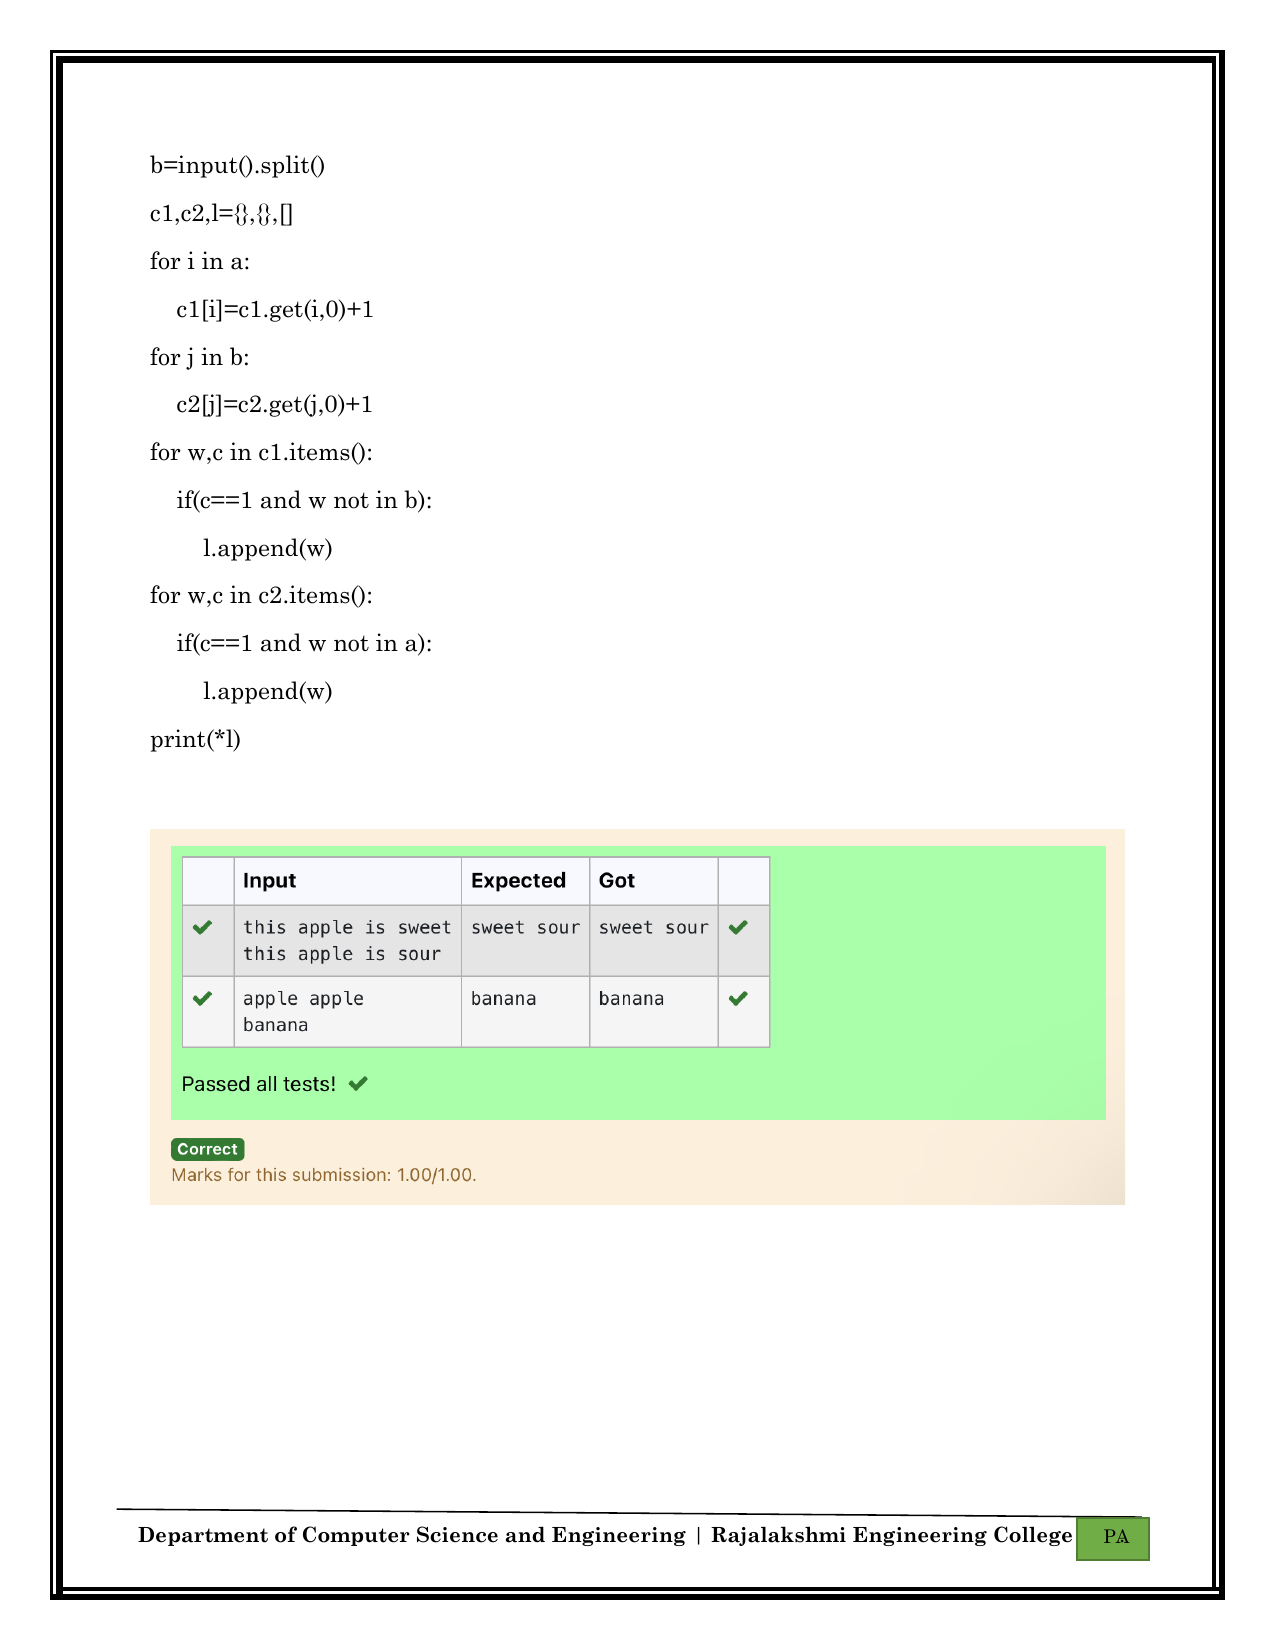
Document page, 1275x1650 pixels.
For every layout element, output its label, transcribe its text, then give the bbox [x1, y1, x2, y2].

text b=input().split() [150, 150, 1125, 179]
text print(*l) [150, 724, 1125, 753]
text for w,c in c1.items(): [150, 437, 1125, 466]
text l.append(w) [150, 676, 1125, 705]
text c1[i]=c1.get(i,0)+1 [150, 293, 1125, 322]
text for j in b: [150, 341, 1125, 370]
text c2[j]=c2.get(j,0)+1 [150, 389, 1125, 418]
text if(c==1 and w not in b): [150, 485, 1125, 513]
picture [150, 819, 1125, 1205]
text l.append(w) [150, 532, 1125, 561]
text for w,c in c2.items(): [150, 580, 1125, 609]
text for i in a: [150, 246, 1125, 274]
text c1,c2,l={},{},[] [150, 198, 1125, 227]
text if(c==1 and w not in a): [150, 628, 1125, 657]
